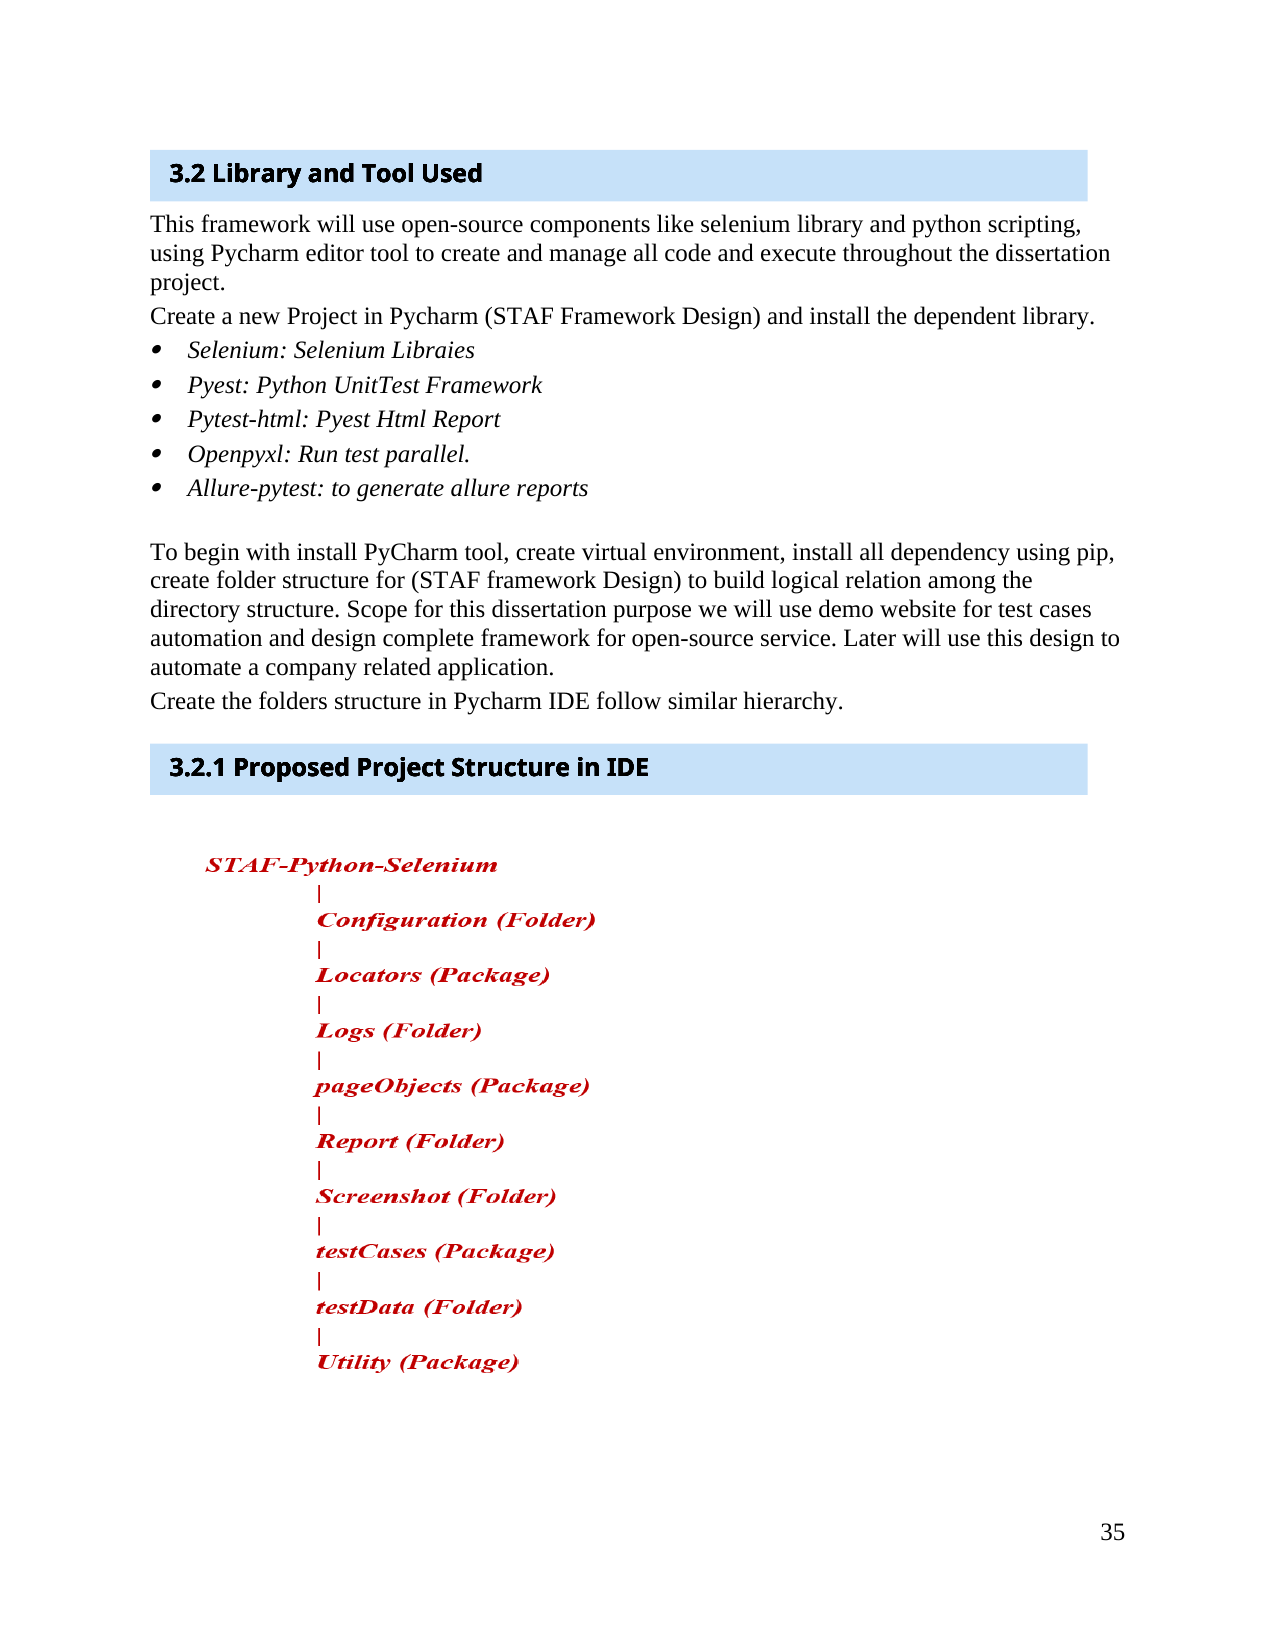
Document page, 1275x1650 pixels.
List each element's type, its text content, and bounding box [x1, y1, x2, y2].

subtitle Selenium: Selenium Libraies [150, 336, 1125, 364]
subtitle Create the folders structure in Pycharm IDE follow similar hierarchy. [150, 686, 1125, 715]
subtitle This framework will use open-source components like selenium library and python scripting, using Pycharm editor tool to create and manage all code and execute throughout the dissertation project. [150, 209, 1125, 295]
subtitle Create a new Project in Pycharm (STAF Framework Design) and install the dependent library. [150, 301, 1125, 330]
subtitle Openpyxl: Run test parallel. [150, 439, 1125, 468]
subtitle To begin with install PyCharm tool, create virtual environment, install all dependency using pip, create folder structure for (STAF framework Design) to build logical relation among the directory structure. Scope for this dissertation purpose we will use demo website for test cases automation and design complete framework for open-source service. Later will use this design to automate a company related application. [150, 537, 1125, 680]
picture [150, 834, 642, 1389]
subtitle Pyest: Python UnitTest Framework [150, 370, 1125, 399]
subtitle Allure-pytest: to generate allure reports [150, 473, 1125, 502]
subtitle Pytest-html: Pyest Html Report [150, 404, 1125, 433]
